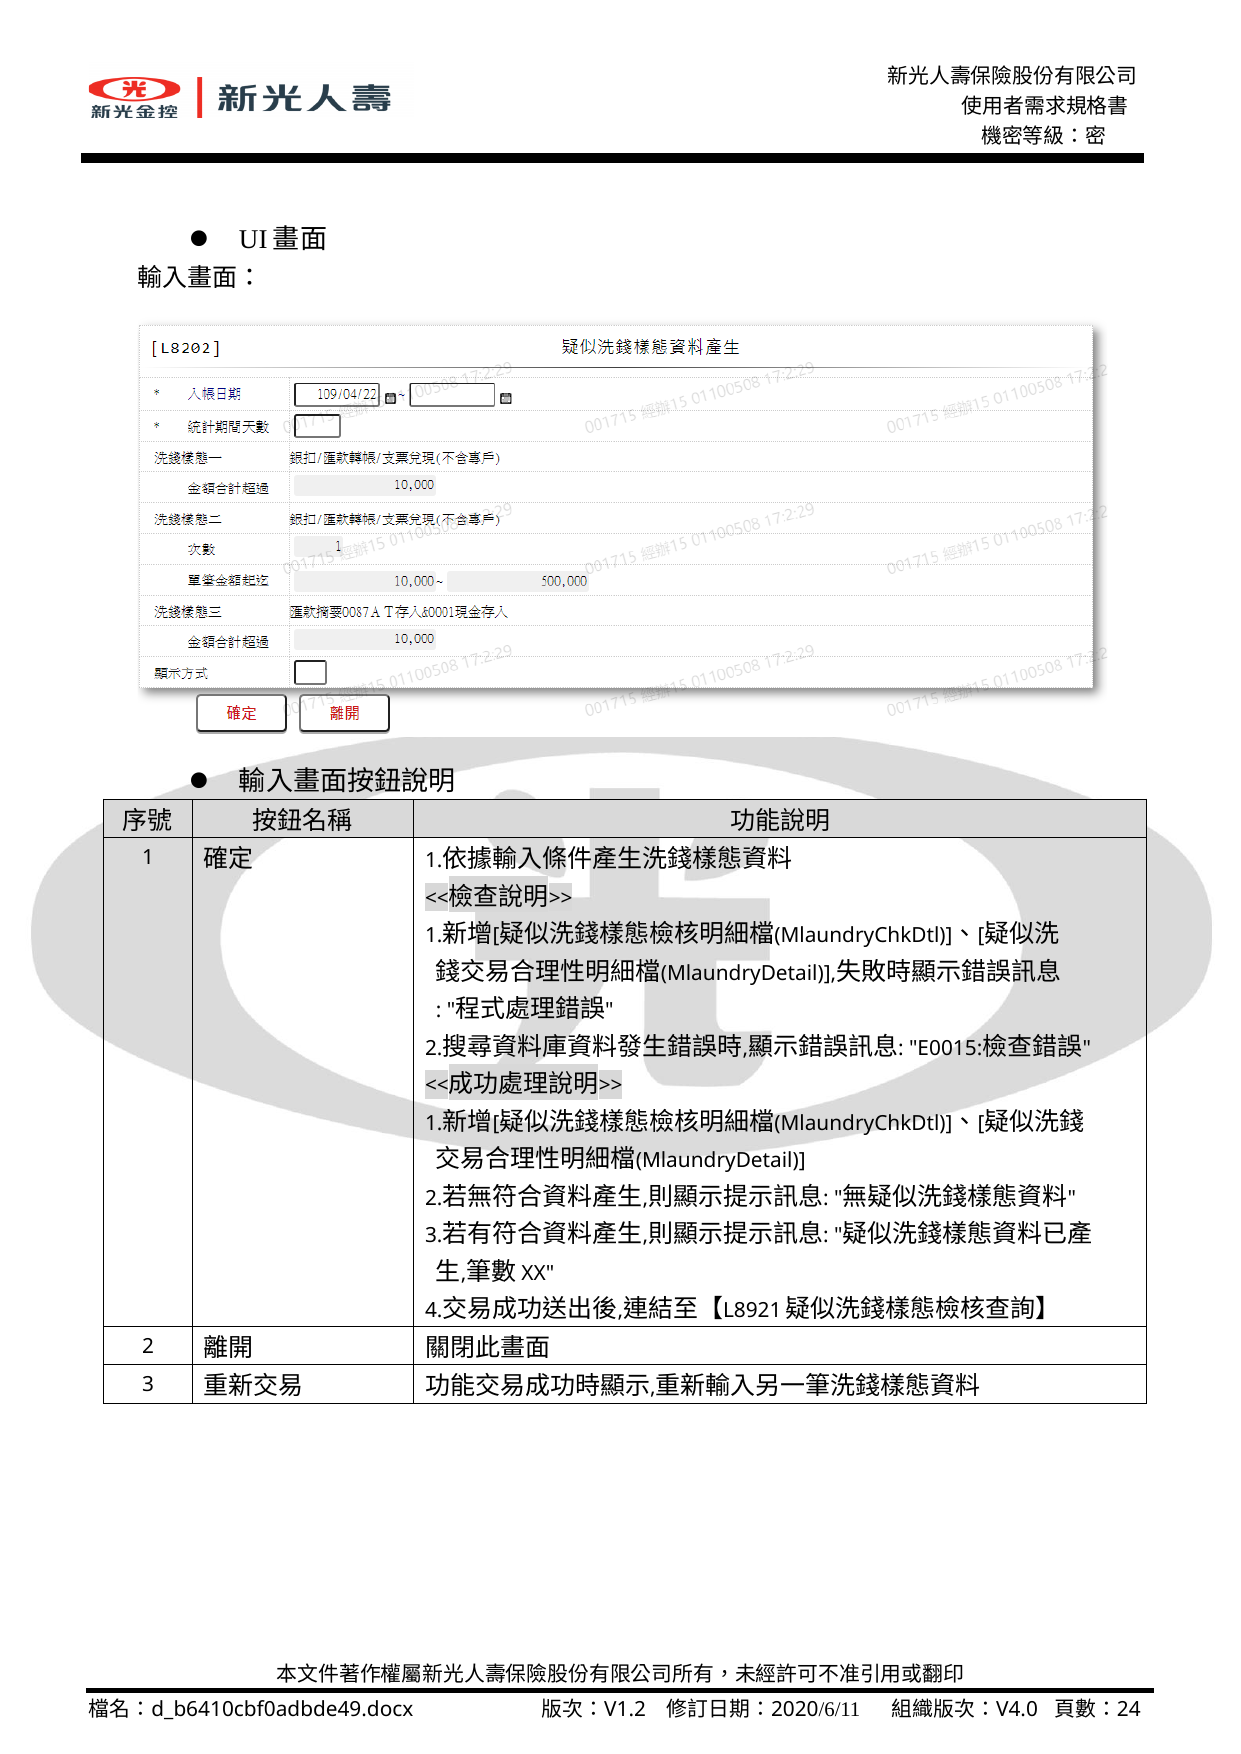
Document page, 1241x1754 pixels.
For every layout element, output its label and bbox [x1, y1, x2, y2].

table_cell [193, 1365, 413, 1403]
table_cell [414, 1327, 1146, 1364]
table_cell [414, 1365, 1146, 1403]
table_cell [193, 838, 413, 1326]
table_cell [104, 1327, 192, 1364]
table_cell [193, 1327, 413, 1364]
table_cell [414, 838, 1146, 1326]
table_cell [104, 1365, 192, 1403]
table_header [414, 800, 1146, 837]
picture [25, 316, 1215, 1166]
table_header [104, 800, 192, 837]
table_cell [104, 838, 192, 1326]
picture [88, 61, 414, 118]
table_header [193, 800, 413, 837]
